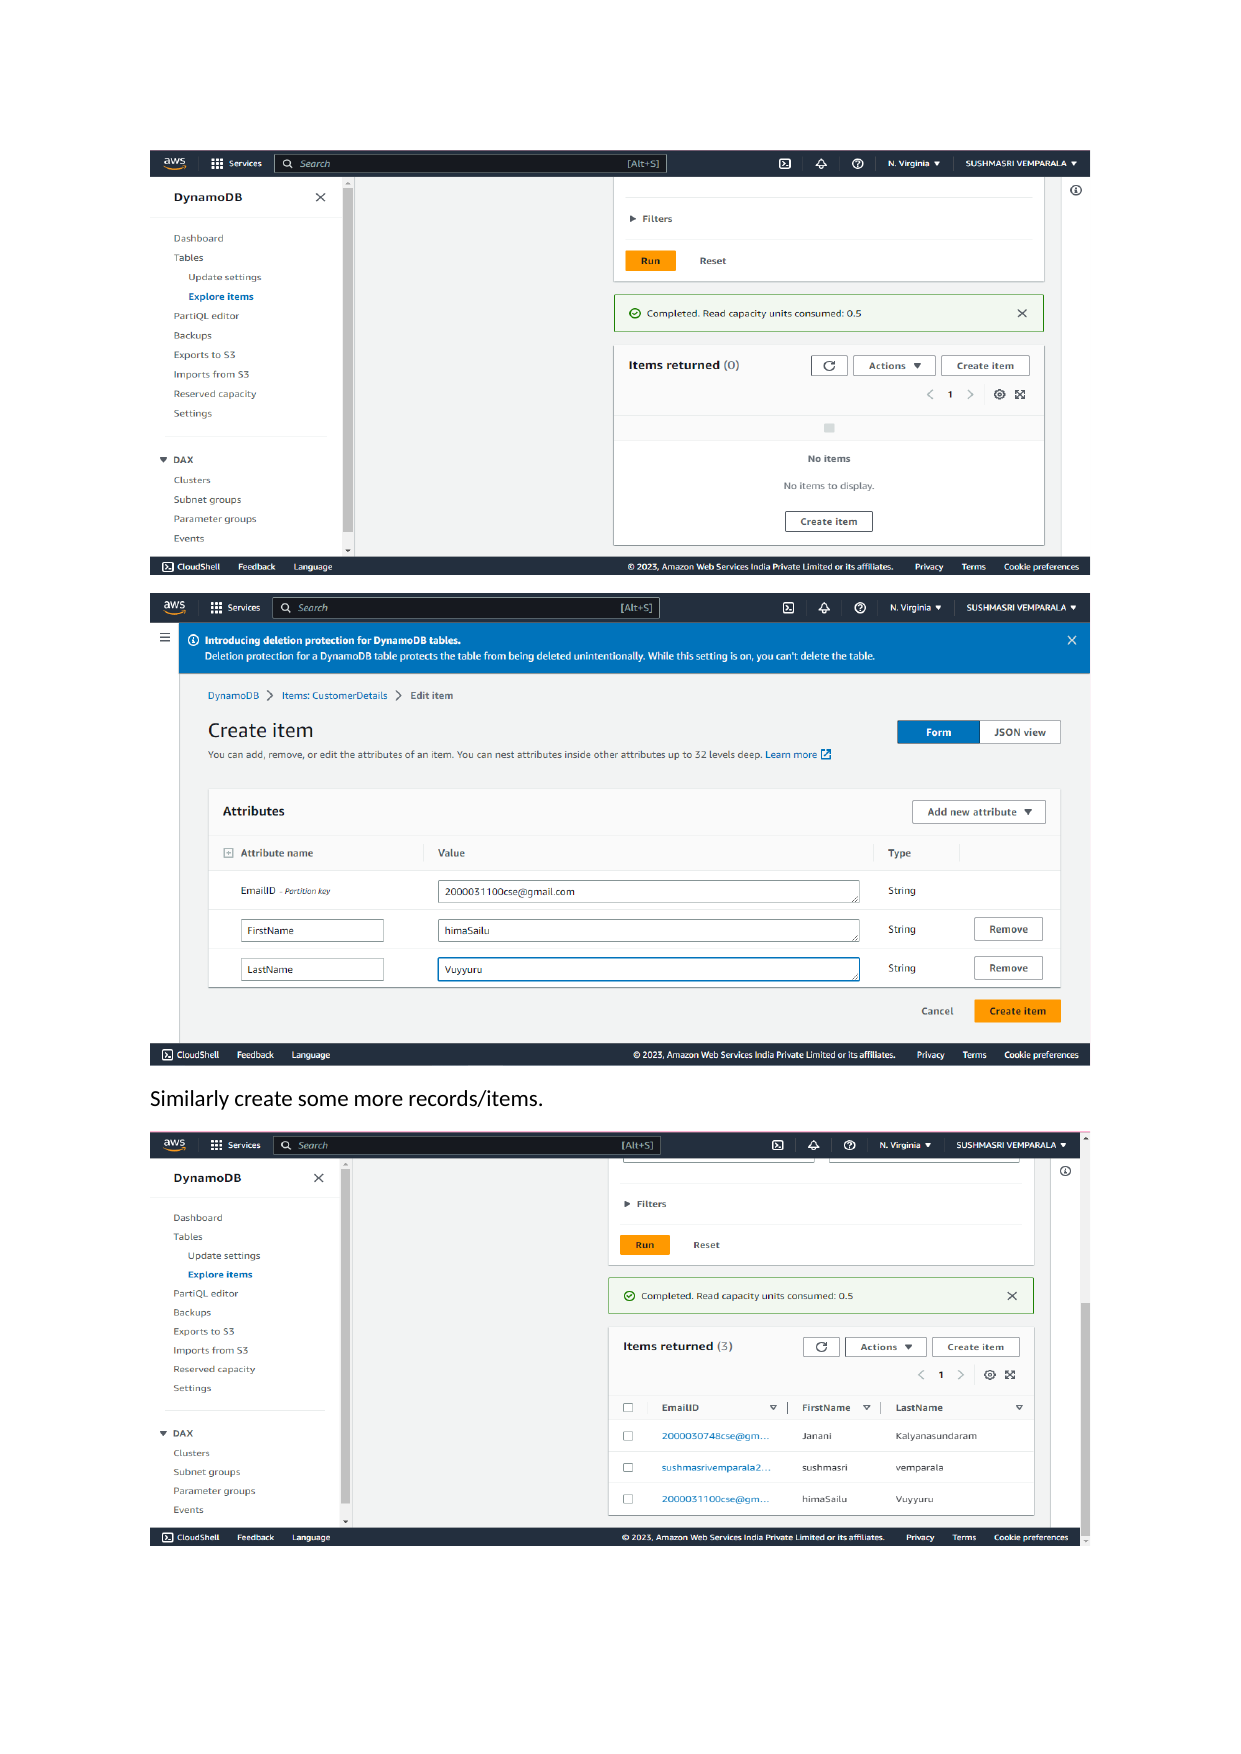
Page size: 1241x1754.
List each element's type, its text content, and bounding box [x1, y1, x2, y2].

picture [150, 1131, 1091, 1546]
picture [150, 593, 1091, 1066]
text Similarly create some more records/items. [150, 1084, 1090, 1113]
picture [150, 150, 1091, 575]
